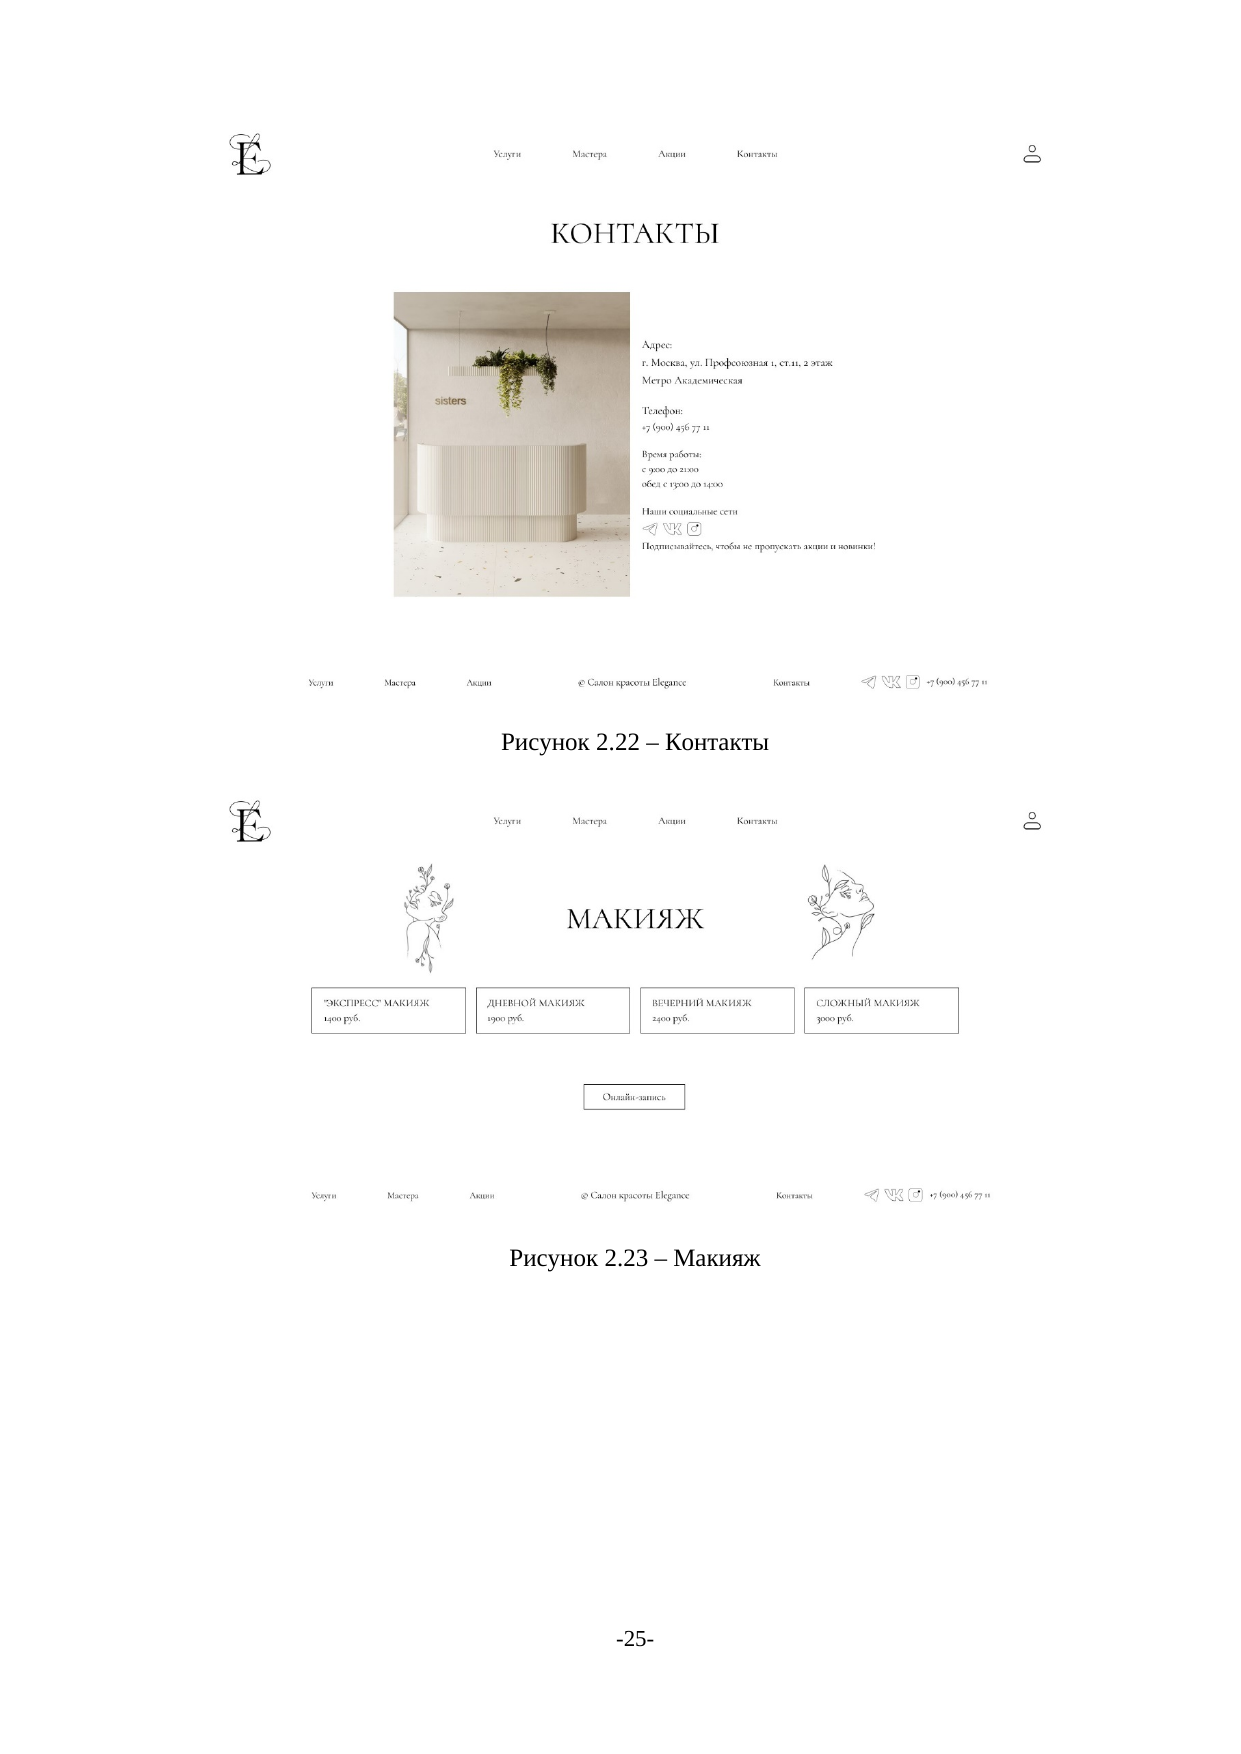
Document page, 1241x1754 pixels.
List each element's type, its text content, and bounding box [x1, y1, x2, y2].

picture [147, 118, 1123, 699]
picture [147, 785, 1123, 1214]
